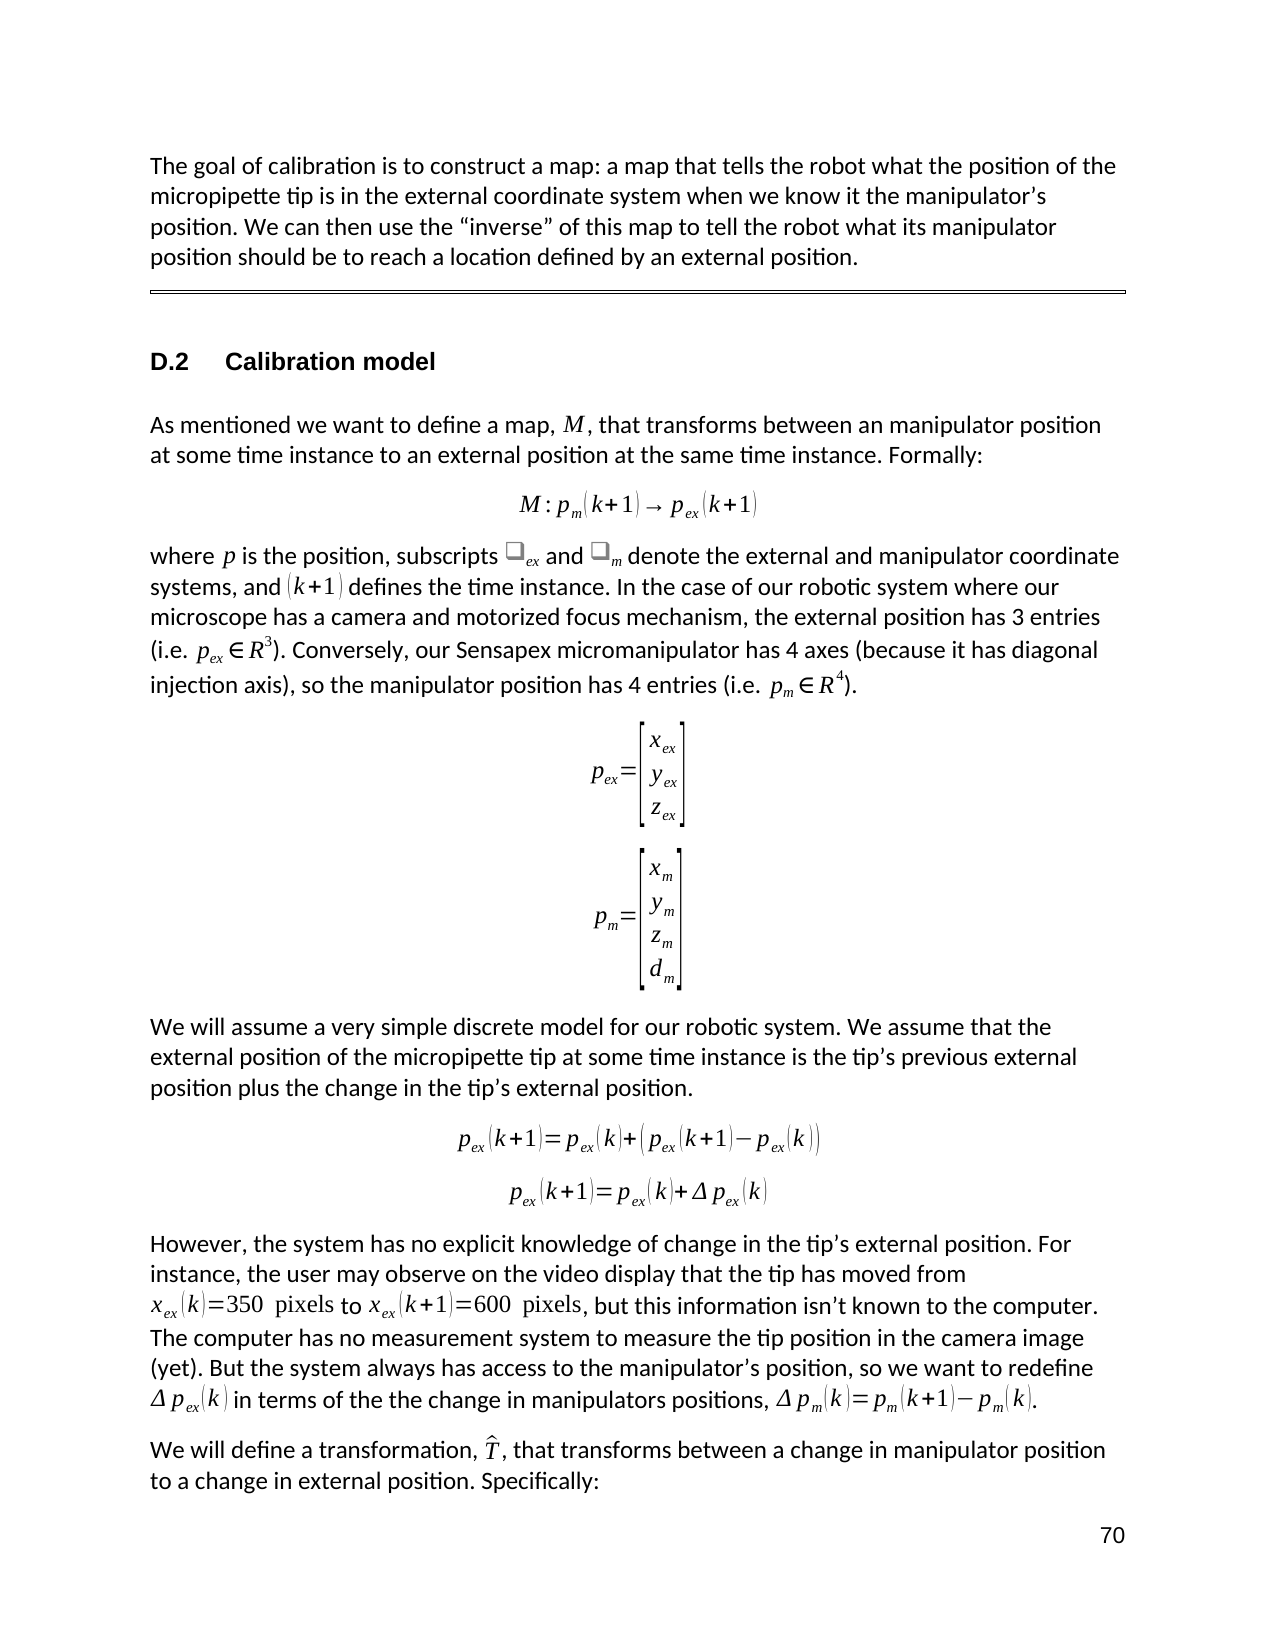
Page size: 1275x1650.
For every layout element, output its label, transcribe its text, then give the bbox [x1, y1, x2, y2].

text We will assume a very simple discrete model for our robotic system. We assume that the external position of the micropipette tip at some time instance is the tip’s previous external position plus the change in the tip’s external position. [150, 1011, 1125, 1103]
text As mentioned we want to define a map, , that transforms between an manipulator position at some time instance to an external position at the same time instance. Formally: [150, 409, 1125, 470]
text However, the system has no explicit knowledge of change in the tip’s external position. For instance, the user may observe on the video display that the tip has moved from to , but this information isn’t known to the computer. The computer has no measurement system to measure the tip position in the camera image (yet). But the system always has access to the manipulator’s position, so we want to redefine in terms of the the change in manipulators positions, . [150, 1228, 1125, 1416]
text where is the position, subscripts and denote the external and manipulator coordinate systems, and defines the time instance. In the case of our robotic system where our microscope has a camera and motorized focus mechanism, the external position has 3 entries (i.e. ). Conversely, our Sensapex micromanipulator has 4 axes (because it has diagonal injection axis), so the manipulator position has 4 entries (i.e. ). [150, 540, 1125, 702]
text The goal of calibration is to construct a map: a map that tells the robot what the position of the micropipette tip is in the external coordinate system when we know it the manipulator’s position. We can then use the “inverse” of this map to tell the robot what its manipulator position should be to reach a location defined by an external position. [150, 150, 1125, 272]
text We will define a transformation, , that transforms between a change in manipulator position to a change in external position. Specifically: [150, 1434, 1125, 1496]
text Calibration model [150, 347, 1125, 376]
